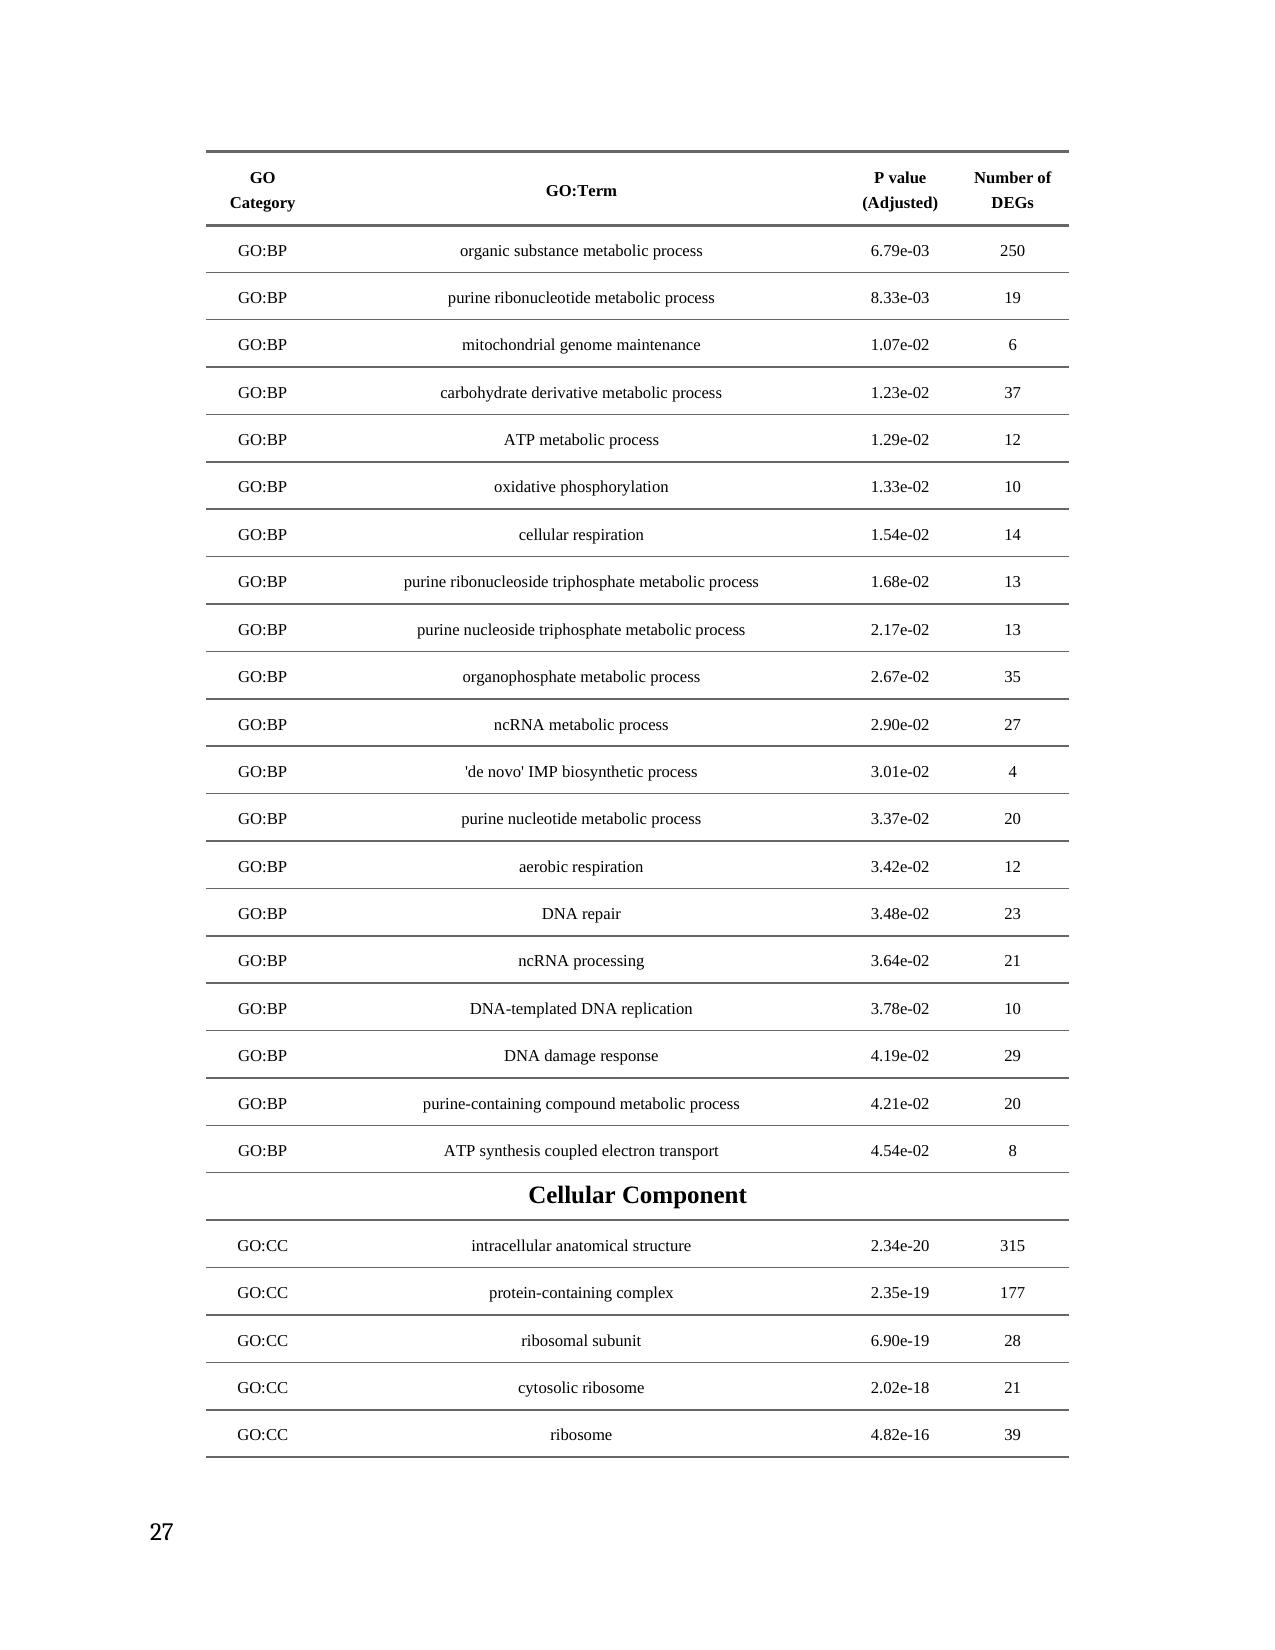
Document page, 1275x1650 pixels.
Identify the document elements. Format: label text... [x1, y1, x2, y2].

table_cell DNA damage response [319, 1031, 844, 1077]
table_cell 6.79e-03 [844, 227, 956, 271]
table_header GO Category [206, 153, 319, 224]
table_cell GO:BP [206, 463, 319, 508]
table_cell 1.33e-02 [844, 463, 956, 508]
table_cell GO:BP [206, 937, 319, 982]
table_cell 12 [956, 415, 1069, 461]
table_cell 315 [956, 1221, 1069, 1267]
table_cell 4.82e-16 [844, 1411, 956, 1456]
table_cell 2.35e-19 [844, 1268, 956, 1314]
table_cell 1.54e-02 [844, 510, 956, 556]
table_cell 177 [956, 1268, 1069, 1314]
table_cell 8 [956, 1126, 1069, 1172]
table_cell purine-containing compound metabolic process [319, 1079, 844, 1124]
table_cell GO:BP [206, 984, 319, 1030]
table_cell 14 [956, 510, 1069, 556]
table_cell 2.90e-02 [844, 700, 956, 745]
table_cell ribosome [319, 1411, 844, 1456]
table_cell GO:BP [206, 415, 319, 461]
table_cell 1.68e-02 [844, 557, 956, 603]
table_header P value (Adjusted) [844, 153, 956, 224]
table_cell 20 [956, 794, 1069, 840]
table_cell 10 [956, 463, 1069, 508]
table_cell GO:BP [206, 747, 319, 793]
table_cell 37 [956, 368, 1069, 413]
table_cell ATP metabolic process [319, 415, 844, 461]
table_cell 4 [956, 747, 1069, 793]
table_cell purine nucleotide metabolic process [319, 794, 844, 840]
table_cell GO:CC [206, 1316, 319, 1361]
table_cell GO:BP [206, 368, 319, 413]
table_cell GO:BP [206, 1079, 319, 1124]
table_cell 19 [956, 273, 1069, 319]
table_cell organophosphate metabolic process [319, 652, 844, 698]
table_cell 4.19e-02 [844, 1031, 956, 1077]
table_header GO:Term [319, 153, 844, 224]
table_cell purine ribonucleotide metabolic process [319, 273, 844, 319]
table_header Number of DEGs [956, 153, 1069, 224]
table_cell 39 [956, 1411, 1069, 1456]
table_cell GO:CC [206, 1221, 319, 1267]
table_cell 10 [956, 984, 1069, 1030]
table_cell GO:BP [206, 557, 319, 603]
table_cell GO:BP [206, 605, 319, 651]
table_cell 250 [956, 227, 1069, 271]
table_cell 13 [956, 557, 1069, 603]
table_cell 3.64e-02 [844, 937, 956, 982]
table_cell GO:BP [206, 227, 319, 271]
table_cell GO:BP [206, 794, 319, 840]
table_cell GO:CC [206, 1411, 319, 1456]
table_cell 1.29e-02 [844, 415, 956, 461]
table_cell 27 [956, 700, 1069, 745]
table_cell mitochondrial genome maintenance [319, 320, 844, 366]
table_cell intracellular anatomical structure [319, 1221, 844, 1267]
table_cell 35 [956, 652, 1069, 698]
table_cell protein-containing complex [319, 1268, 844, 1314]
table_cell 2.17e-02 [844, 605, 956, 651]
table_cell 4.54e-02 [844, 1126, 956, 1172]
table_cell GO:CC [206, 1363, 319, 1409]
table_cell GO:BP [206, 889, 319, 935]
table_cell 6 [956, 320, 1069, 366]
table_cell GO:CC [206, 1268, 319, 1314]
table_cell ncRNA processing [319, 937, 844, 982]
table_cell 4.21e-02 [844, 1079, 956, 1124]
table_cell cytosolic ribosome [319, 1363, 844, 1409]
table_cell 3.01e-02 [844, 747, 956, 793]
table_cell 23 [956, 889, 1069, 935]
table_cell 21 [956, 1363, 1069, 1409]
table_cell purine nucleoside triphosphate metabolic process [319, 605, 844, 651]
table_cell ncRNA metabolic process [319, 700, 844, 745]
table_cell oxidative phosphorylation [319, 463, 844, 508]
table_cell 6.90e-19 [844, 1316, 956, 1361]
table_cell DNA repair [319, 889, 844, 935]
table_cell 3.42e-02 [844, 842, 956, 887]
table_cell GO:BP [206, 510, 319, 556]
table_cell 2.34e-20 [844, 1221, 956, 1267]
table_cell GO:BP [206, 1126, 319, 1172]
table_cell 8.33e-03 [844, 273, 956, 319]
table_cell 28 [956, 1316, 1069, 1361]
table_cell cellular respiration [319, 510, 844, 556]
table_cell GO:BP [206, 1031, 319, 1077]
table_cell 1.23e-02 [844, 368, 956, 413]
table_cell organic substance metabolic process [319, 227, 844, 271]
table_cell GO:BP [206, 700, 319, 745]
table_cell 1.07e-02 [844, 320, 956, 366]
table_cell 21 [956, 937, 1069, 982]
table_cell 13 [956, 605, 1069, 651]
table_cell 3.78e-02 [844, 984, 956, 1030]
table_cell 'de novo' IMP biosynthetic process [319, 747, 844, 793]
table_cell GO:BP [206, 842, 319, 887]
table_cell DNA-templated DNA replication [319, 984, 844, 1030]
table_cell GO:BP [206, 652, 319, 698]
table_cell GO:BP [206, 320, 319, 366]
table_cell GO:BP [206, 273, 319, 319]
table_cell ATP synthesis coupled electron transport [319, 1126, 844, 1172]
table_cell Cellular Component [206, 1173, 1069, 1219]
table_cell 3.48e-02 [844, 889, 956, 935]
table_cell aerobic respiration [319, 842, 844, 887]
table_cell 20 [956, 1079, 1069, 1124]
table_cell purine ribonucleoside triphosphate metabolic process [319, 557, 844, 603]
table_cell 3.37e-02 [844, 794, 956, 840]
table_cell 29 [956, 1031, 1069, 1077]
table_cell 12 [956, 842, 1069, 887]
table_cell carbohydrate derivative metabolic process [319, 368, 844, 413]
table_cell 2.67e-02 [844, 652, 956, 698]
table_cell 2.02e-18 [844, 1363, 956, 1409]
table_cell ribosomal subunit [319, 1316, 844, 1361]
